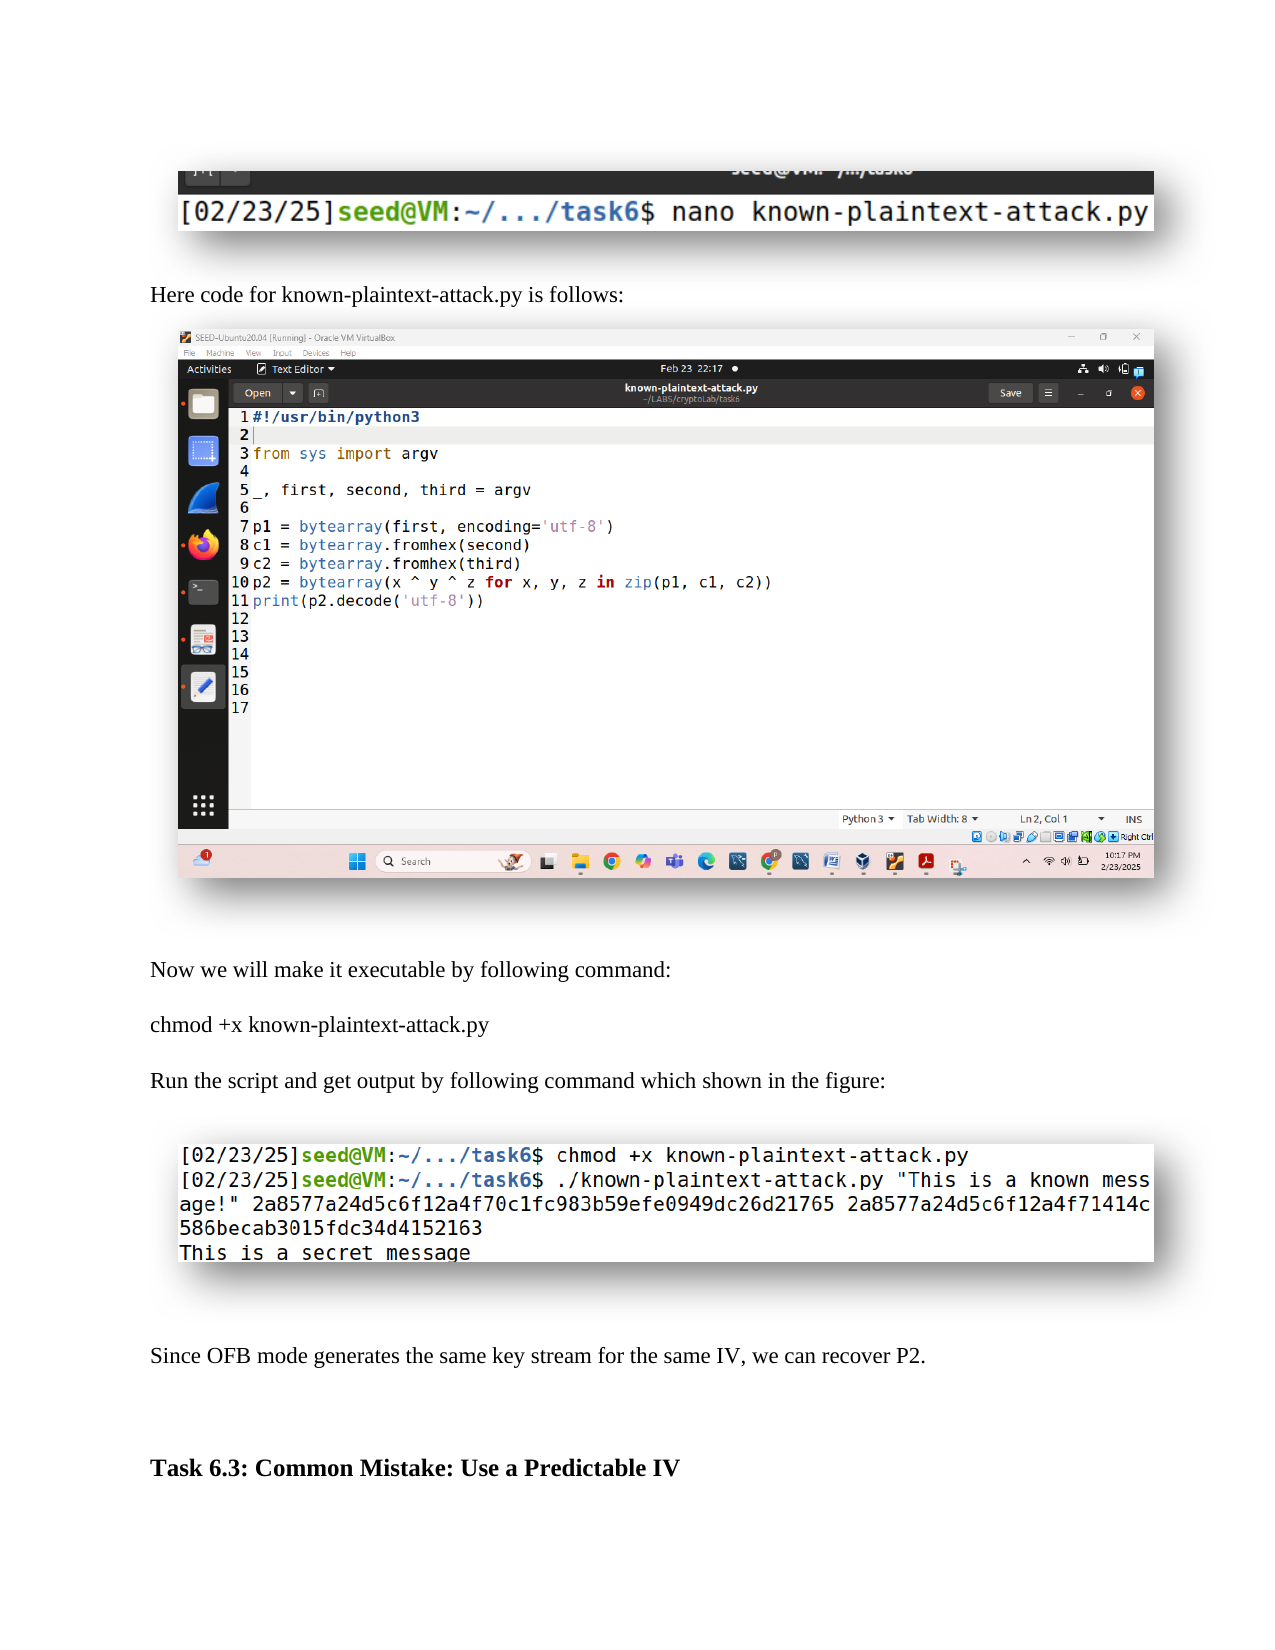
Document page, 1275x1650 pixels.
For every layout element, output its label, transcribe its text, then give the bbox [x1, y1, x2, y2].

text Here code for known-plaintext-attack.py is follows: [150, 281, 1125, 308]
text chmod +x known-plaintext-attack.py [150, 1011, 1125, 1038]
picture [178, 1144, 1154, 1262]
text Since OFB mode generates the same key stream for the same IV, we can recover P2. [150, 1342, 1125, 1368]
picture [178, 329, 1154, 878]
text Now we will make it executable by following command: [150, 956, 1125, 982]
text Task 6.3: Common Mistake: Use a Predictable IV [150, 1453, 1125, 1482]
picture [178, 171, 1154, 231]
text Run the script and get output by following command which shown in the figure: [150, 1067, 1125, 1093]
